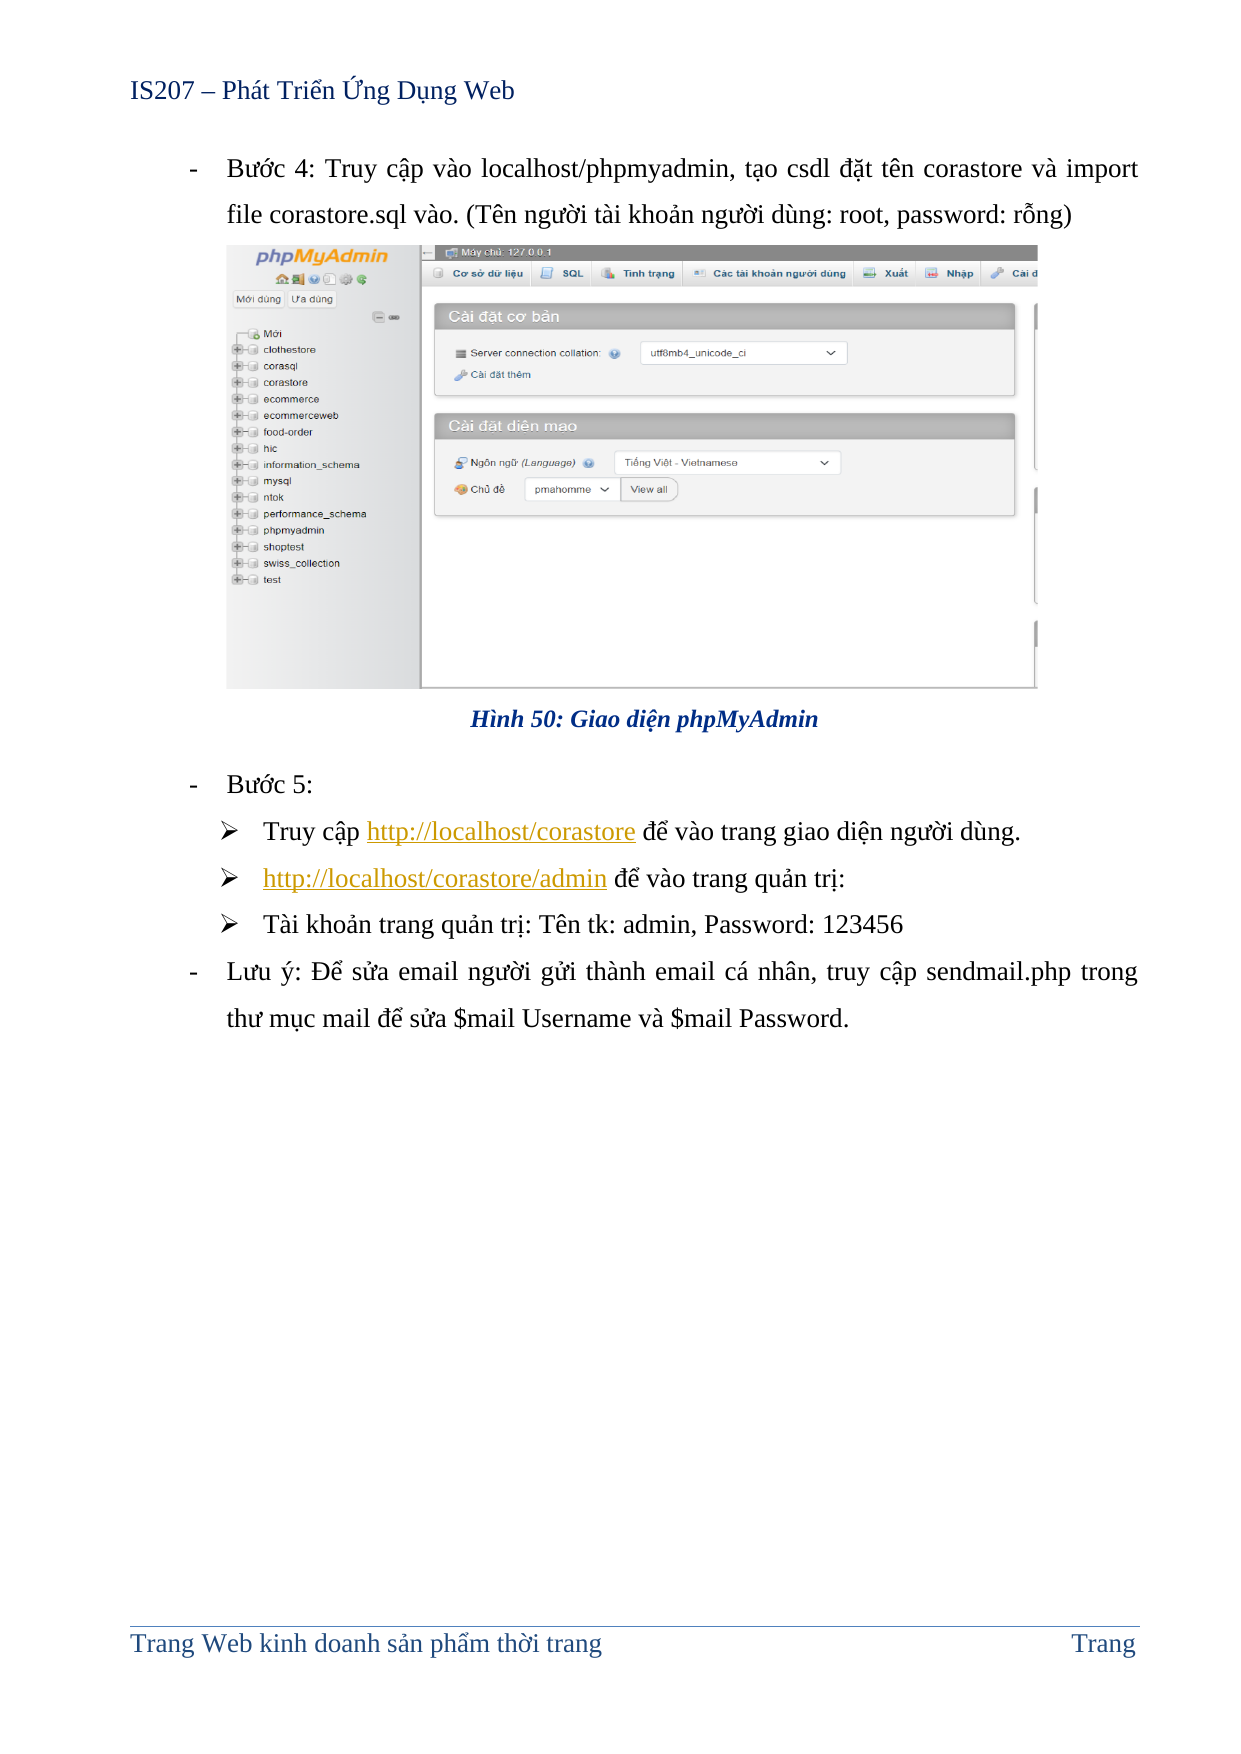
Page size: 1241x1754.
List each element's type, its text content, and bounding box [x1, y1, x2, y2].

list http://localhost/corastore/admin để vào trang quản trị: [218, 862, 1140, 893]
list Bước 5: [189, 768, 1140, 799]
list Bước 4: Truy cập vào localhost/phpmyadmin, tạo csdl đặt tên corastore và import file corastore.sql vào. (Tên người tài khoản người dùng: root, password: rỗng) [189, 152, 1140, 229]
list Lưu ý: Để sửa email người gửi thành email cá nhân, truy cập sendmail.php trong thư mục mail để sửa $mail Username và $mail Password. [189, 956, 1140, 1033]
picture [226, 245, 1038, 689]
list Tài khoản trang quản trị: Tên tk: admin, Password: 123456 [218, 909, 1140, 940]
list Truy cập http://localhost/corastore để vào trang giao diện người dùng. [218, 815, 1140, 846]
